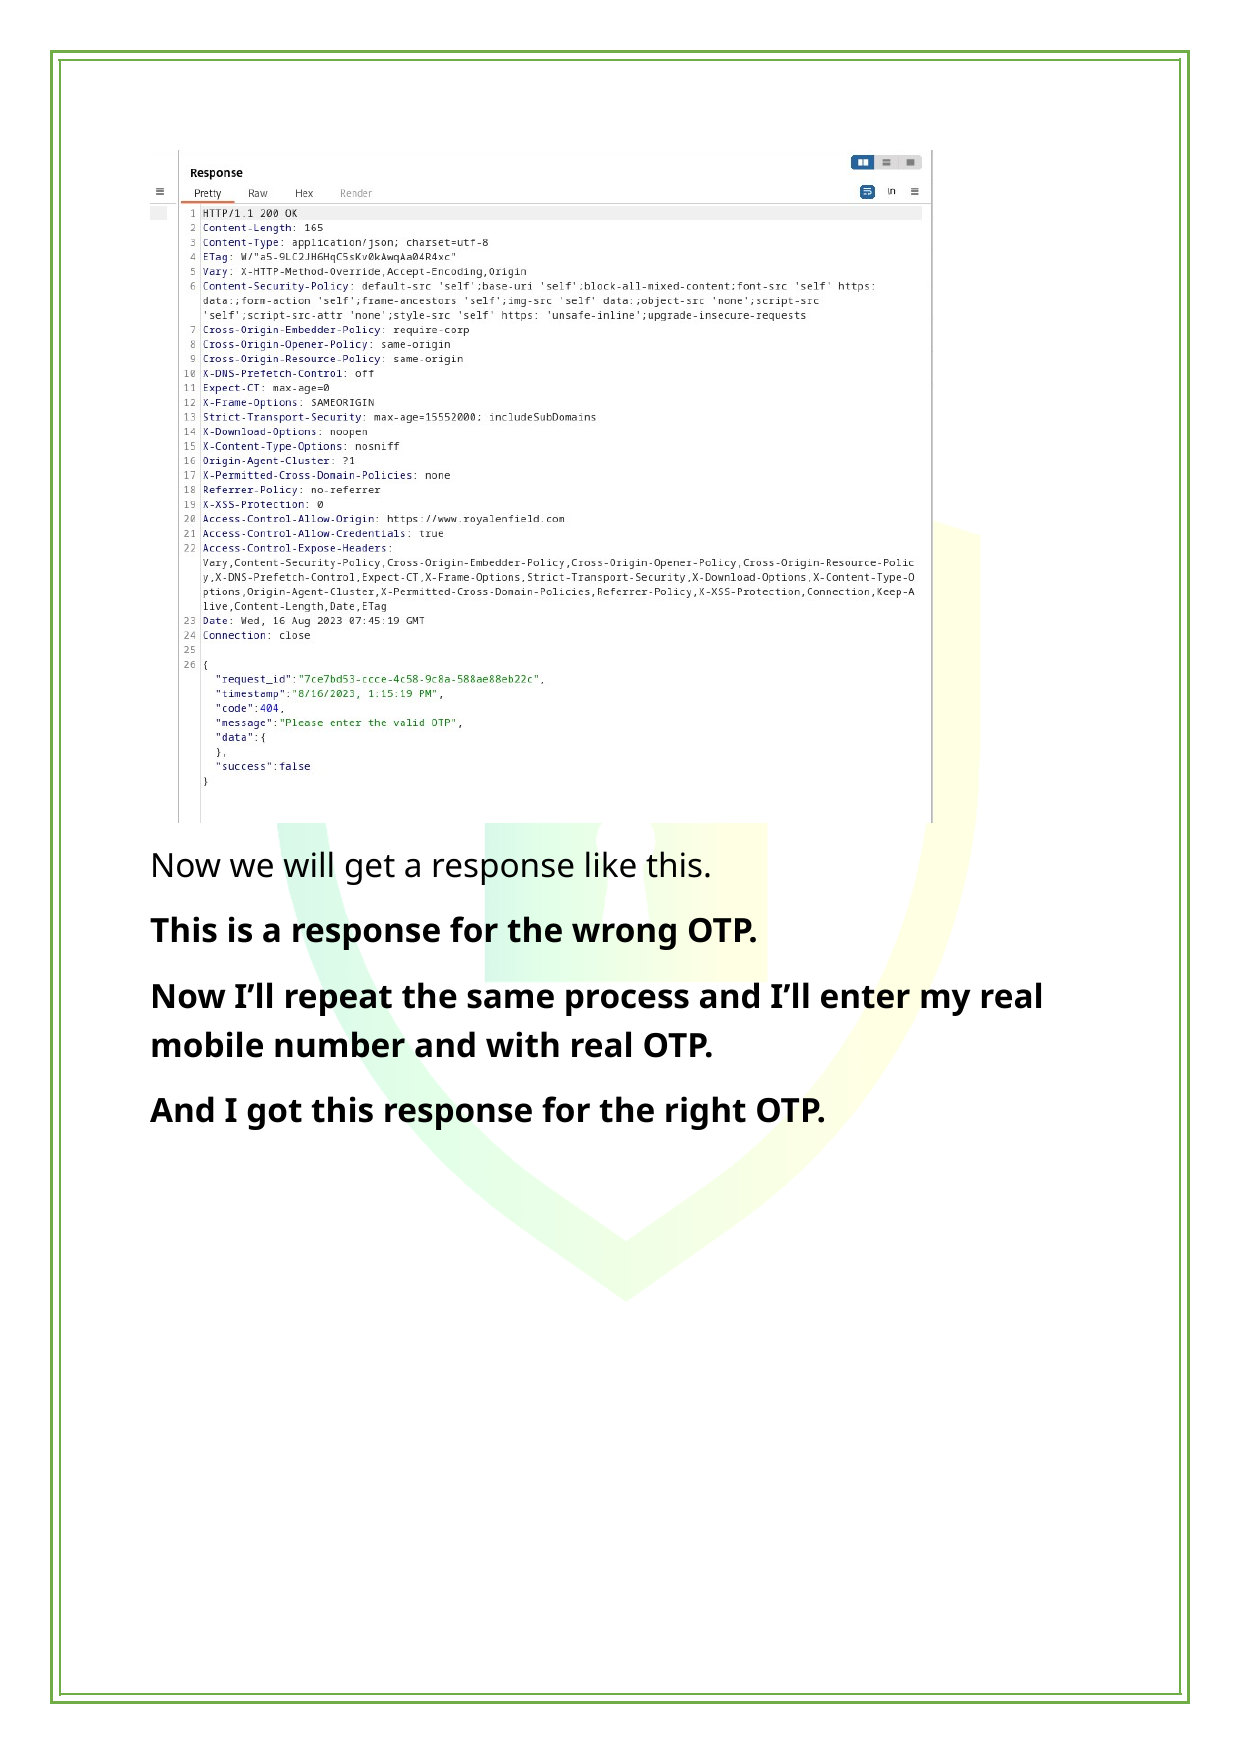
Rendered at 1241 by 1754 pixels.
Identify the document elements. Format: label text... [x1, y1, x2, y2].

text Now I’ll repeat the same process and I’ll enter my real mobile number and with real OTP. [150, 973, 1090, 1067]
text And I got this response for the right OTP. [150, 1087, 1090, 1133]
text Now we will get a response like this. [150, 841, 1090, 887]
picture [150, 150, 934, 823]
text This is a response for the wrong OTP. [150, 907, 1090, 952]
